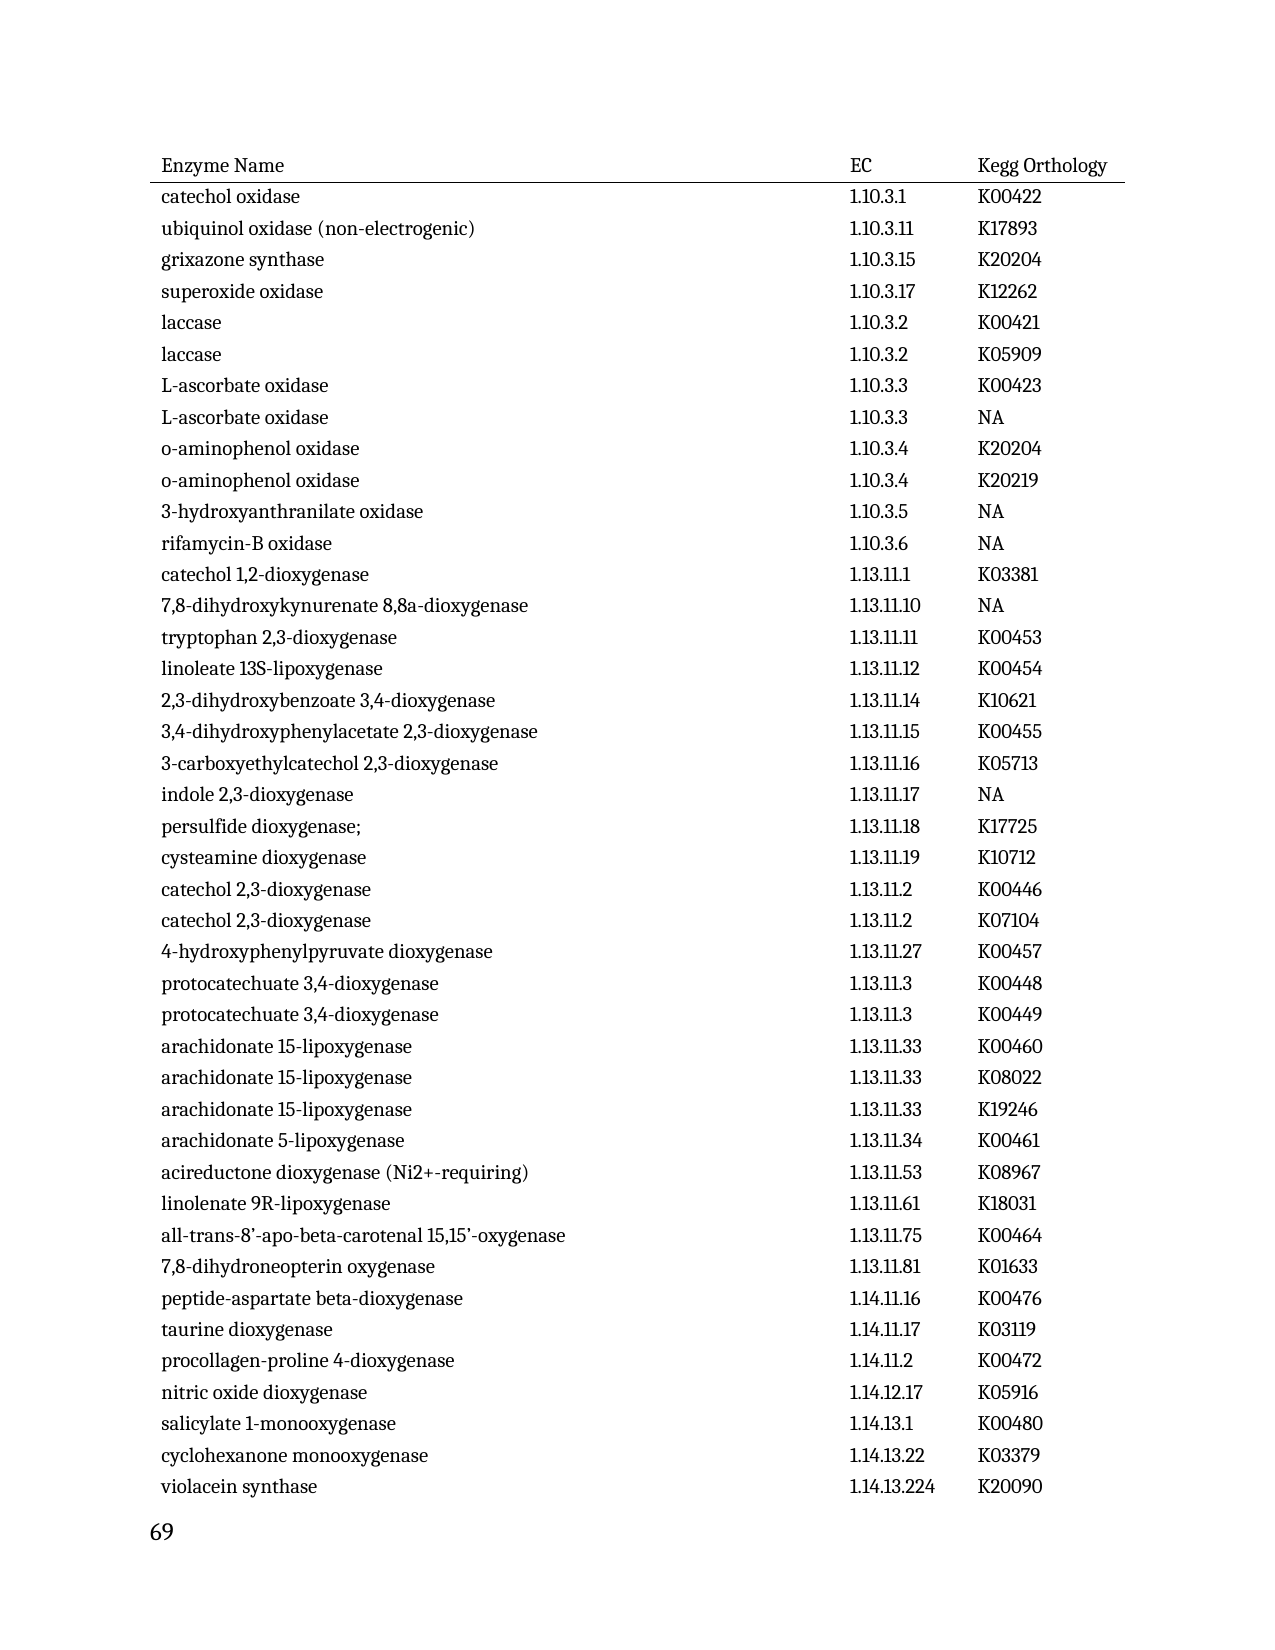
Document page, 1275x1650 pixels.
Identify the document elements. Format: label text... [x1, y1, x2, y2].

table_cell K00449 [966, 999, 1125, 1031]
table_cell 1.13.11.2 [839, 874, 966, 905]
table_cell all-trans-8’-apo-beta-carotenal 15,15’-oxygenase [150, 1220, 839, 1251]
table_cell K00457 [966, 936, 1125, 968]
table_cell K03381 [966, 559, 1125, 590]
table_cell K00460 [966, 1031, 1125, 1062]
table_cell 1.13.11.27 [839, 936, 966, 968]
table_cell K00422 [966, 183, 1125, 213]
table_cell 1.10.3.3 [839, 402, 966, 433]
table_cell taurine dioxygenase [150, 1314, 839, 1345]
table_cell L-ascorbate oxidase [150, 370, 839, 402]
table_cell K19246 [966, 1094, 1125, 1125]
table_cell K00476 [966, 1283, 1125, 1314]
table_cell cysteamine dioxygenase [150, 842, 839, 873]
table_header Enzyme Name [150, 150, 839, 181]
table_cell 1.13.11.33 [839, 1031, 966, 1062]
table_cell 1.13.11.33 [839, 1062, 966, 1094]
table_cell 1.13.11.1 [839, 559, 966, 590]
table_cell K07104 [966, 905, 1125, 936]
table_cell indole 2,3-dioxygenase [150, 779, 839, 811]
table_cell K00421 [966, 307, 1125, 339]
table_cell K00464 [966, 1220, 1125, 1251]
table_cell NA [966, 528, 1125, 559]
table_cell NA [966, 590, 1125, 622]
table_cell K03119 [966, 1314, 1125, 1345]
table_cell NA [966, 779, 1125, 811]
table_cell 1.13.11.11 [839, 622, 966, 653]
table_cell 1.14.11.16 [839, 1283, 966, 1314]
table_cell catechol 1,2-dioxygenase [150, 559, 839, 590]
table_cell 1.14.12.17 [839, 1377, 966, 1408]
table_cell K05713 [966, 748, 1125, 779]
table_cell ubiquinol oxidase (non-electrogenic) [150, 213, 839, 244]
table_cell 1.13.11.33 [839, 1094, 966, 1125]
table_cell K10712 [966, 842, 1125, 873]
table_cell K20090 [966, 1471, 1125, 1499]
table_cell K10621 [966, 685, 1125, 716]
table_cell 1.13.11.3 [839, 968, 966, 999]
table_cell K20204 [966, 244, 1125, 276]
table_cell acireductone dioxygenase (Ni2+-requiring) [150, 1157, 839, 1188]
table_cell 3-carboxyethylcatechol 2,3-dioxygenase [150, 748, 839, 779]
table_cell laccase [150, 307, 839, 339]
table_cell arachidonate 15-lipoxygenase [150, 1062, 839, 1094]
table_cell 1.13.11.16 [839, 748, 966, 779]
table_cell arachidonate 5-lipoxygenase [150, 1125, 839, 1157]
table_cell NA [966, 402, 1125, 433]
table_header Kegg Orthology [966, 150, 1125, 181]
table_cell 7,8-dihydroxykynurenate 8,8a-dioxygenase [150, 590, 839, 622]
table_cell 1.13.11.10 [839, 590, 966, 622]
table_cell arachidonate 15-lipoxygenase [150, 1094, 839, 1125]
table_cell K17893 [966, 213, 1125, 244]
table_cell K17725 [966, 811, 1125, 842]
table_cell K08967 [966, 1157, 1125, 1188]
table_cell persulfide dioxygenase; [150, 811, 839, 842]
table_cell linolenate 9R-lipoxygenase [150, 1188, 839, 1219]
table_cell 3-hydroxyanthranilate oxidase [150, 496, 839, 527]
table_cell laccase [150, 339, 839, 370]
table_cell violacein synthase [150, 1471, 839, 1499]
table_cell K01633 [966, 1251, 1125, 1282]
table_cell tryptophan 2,3-dioxygenase [150, 622, 839, 653]
table_cell 1.14.11.17 [839, 1314, 966, 1345]
table_cell K18031 [966, 1188, 1125, 1219]
table_cell salicylate 1-monooxygenase [150, 1408, 839, 1440]
table_cell 1.13.11.75 [839, 1220, 966, 1251]
table_cell o-aminophenol oxidase [150, 465, 839, 496]
table_cell protocatechuate 3,4-dioxygenase [150, 968, 839, 999]
table_cell 1.13.11.12 [839, 653, 966, 685]
table_cell NA [966, 496, 1125, 527]
table_cell 1.13.11.2 [839, 905, 966, 936]
table_cell superoxide oxidase [150, 276, 839, 307]
table_cell 1.13.11.53 [839, 1157, 966, 1188]
table_cell procollagen-proline 4-dioxygenase [150, 1345, 839, 1377]
table_cell 1.10.3.2 [839, 339, 966, 370]
table_cell rifamycin-B oxidase [150, 528, 839, 559]
table_cell 1.10.3.4 [839, 433, 966, 464]
table_cell K00455 [966, 716, 1125, 748]
table_cell arachidonate 15-lipoxygenase [150, 1031, 839, 1062]
table_cell 1.13.11.3 [839, 999, 966, 1031]
table_cell 1.10.3.3 [839, 370, 966, 402]
table_cell 1.13.11.15 [839, 716, 966, 748]
table_cell K00480 [966, 1408, 1125, 1440]
table_cell peptide-aspartate beta-dioxygenase [150, 1283, 839, 1314]
table_cell 1.13.11.17 [839, 779, 966, 811]
table_cell K20219 [966, 465, 1125, 496]
table_cell 1.13.11.18 [839, 811, 966, 842]
table_cell 1.10.3.1 [839, 183, 966, 213]
table_cell catechol 2,3-dioxygenase [150, 874, 839, 905]
table_cell 1.13.11.34 [839, 1125, 966, 1157]
table_cell 1.10.3.2 [839, 307, 966, 339]
table_cell 1.14.13.22 [839, 1440, 966, 1471]
table_cell 1.10.3.6 [839, 528, 966, 559]
table_cell 1.13.11.14 [839, 685, 966, 716]
table_cell 1.13.11.61 [839, 1188, 966, 1219]
table_cell L-ascorbate oxidase [150, 402, 839, 433]
table_cell 4-hydroxyphenylpyruvate dioxygenase [150, 936, 839, 968]
table_cell K05916 [966, 1377, 1125, 1408]
table_cell cyclohexanone monooxygenase [150, 1440, 839, 1471]
table_cell 1.10.3.4 [839, 465, 966, 496]
table_cell 1.10.3.11 [839, 213, 966, 244]
table_header EC [839, 150, 966, 181]
table_cell 1.14.13.1 [839, 1408, 966, 1440]
table_cell K20204 [966, 433, 1125, 464]
table_cell K00448 [966, 968, 1125, 999]
table_cell K00472 [966, 1345, 1125, 1377]
table_cell 1.14.11.2 [839, 1345, 966, 1377]
table_cell K00453 [966, 622, 1125, 653]
table_cell K03379 [966, 1440, 1125, 1471]
table_cell K00423 [966, 370, 1125, 402]
table_cell K05909 [966, 339, 1125, 370]
table_cell 1.14.13.224 [839, 1471, 966, 1499]
table_cell 1.10.3.5 [839, 496, 966, 527]
table_cell 3,4-dihydroxyphenylacetate 2,3-dioxygenase [150, 716, 839, 748]
table_cell 1.10.3.15 [839, 244, 966, 276]
table_cell K00454 [966, 653, 1125, 685]
table_cell grixazone synthase [150, 244, 839, 276]
table_cell 2,3-dihydroxybenzoate 3,4-dioxygenase [150, 685, 839, 716]
table_cell catechol oxidase [150, 183, 839, 213]
table_cell 1.10.3.17 [839, 276, 966, 307]
table_cell protocatechuate 3,4-dioxygenase [150, 999, 839, 1031]
table_cell linoleate 13S-lipoxygenase [150, 653, 839, 685]
table_cell nitric oxide dioxygenase [150, 1377, 839, 1408]
table_cell K00446 [966, 874, 1125, 905]
table_cell K08022 [966, 1062, 1125, 1094]
table_cell catechol 2,3-dioxygenase [150, 905, 839, 936]
table_cell o-aminophenol oxidase [150, 433, 839, 464]
table_cell 7,8-dihydroneopterin oxygenase [150, 1251, 839, 1282]
table_cell K12262 [966, 276, 1125, 307]
table_cell K00461 [966, 1125, 1125, 1157]
table_cell 1.13.11.19 [839, 842, 966, 873]
table_cell 1.13.11.81 [839, 1251, 966, 1282]
